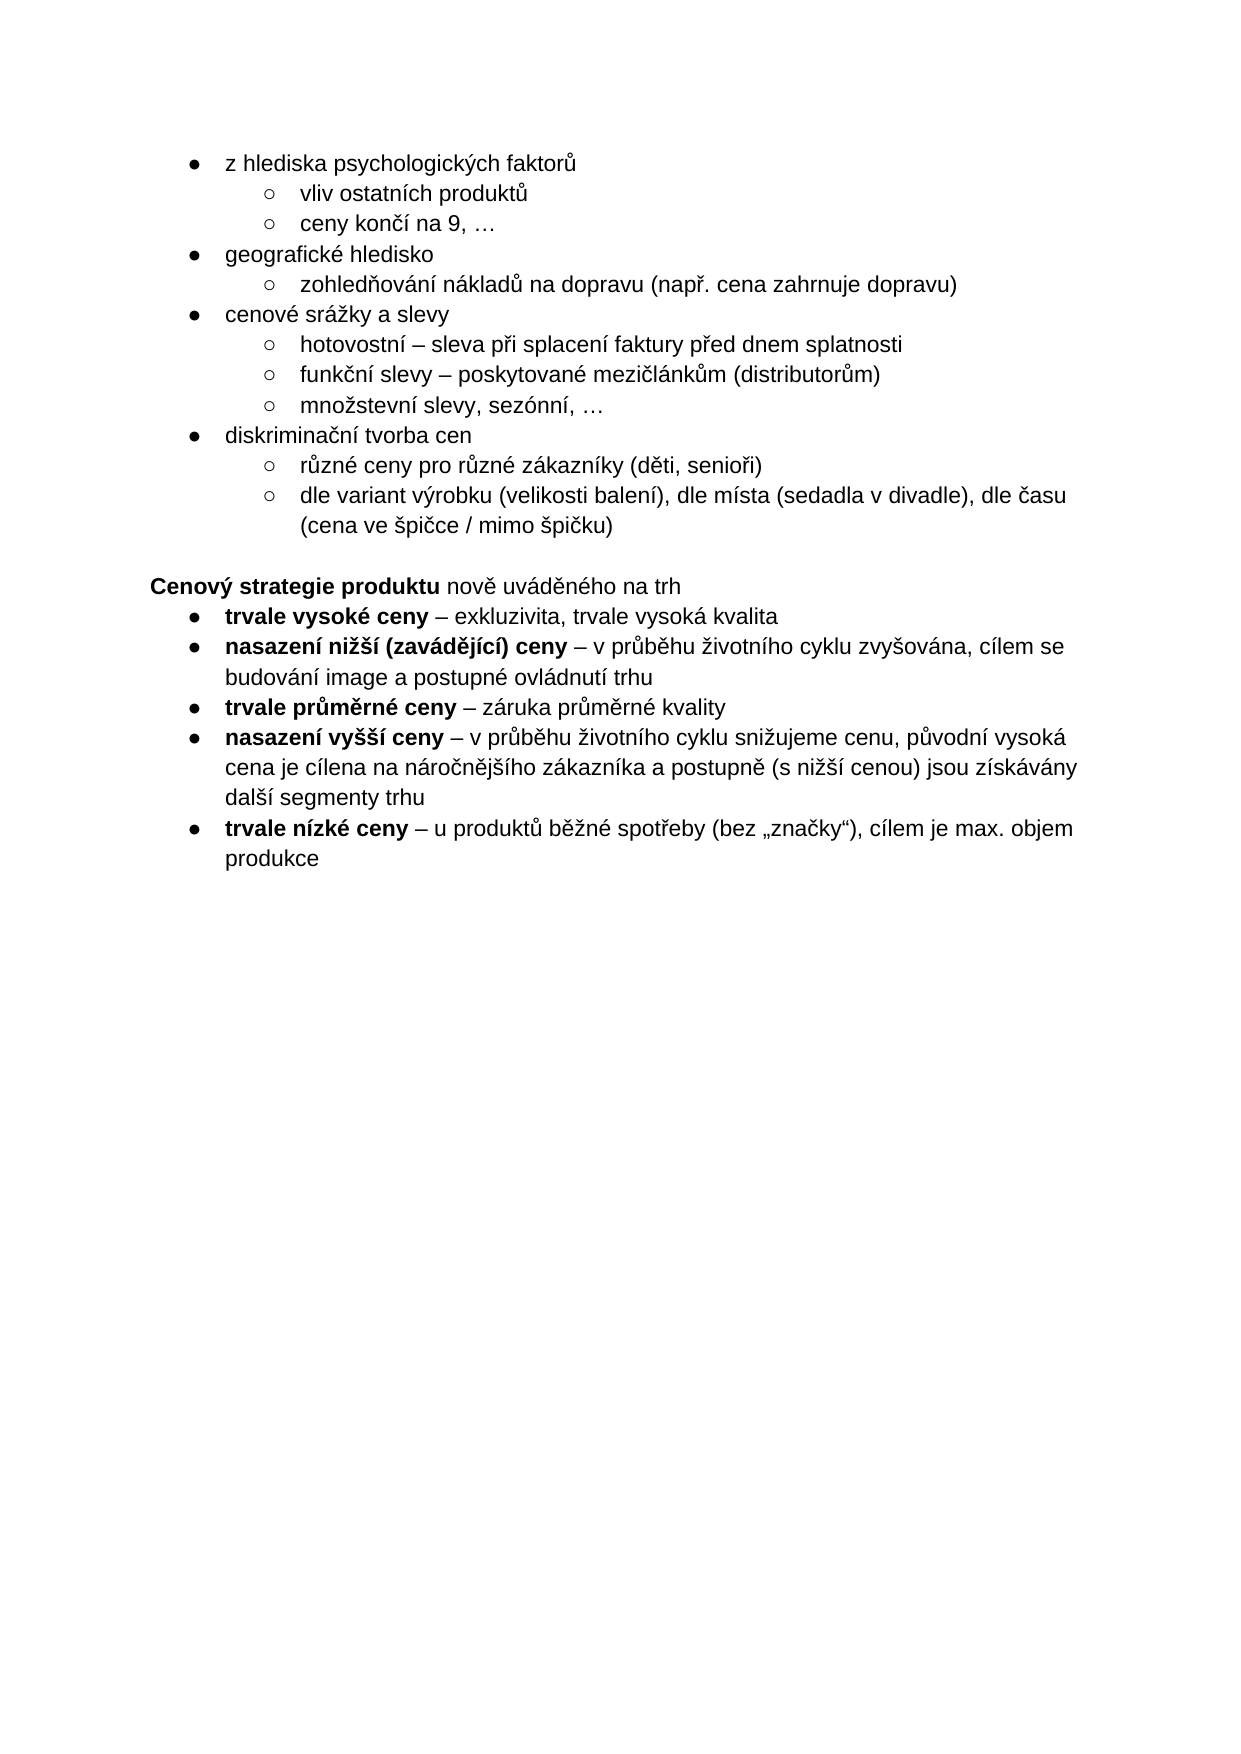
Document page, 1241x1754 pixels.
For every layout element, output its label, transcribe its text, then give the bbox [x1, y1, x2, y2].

list různé ceny pro různé zákazníky (děti, senioři) [262, 452, 1090, 478]
list diskriminační tvorba cen [187, 422, 1090, 448]
list z hlediska psychologických faktorů [187, 150, 1090, 176]
list cenové srážky a slevy [187, 301, 1090, 327]
list zohledňování nákladů na dopravu (např. cena zahrnuje dopravu) [262, 271, 1090, 297]
list ceny končí na 9, … [262, 210, 1090, 237]
list množstevní slevy, sezónní, … [262, 392, 1090, 418]
list geografické hledisko [187, 241, 1090, 267]
list nasazení nižší (zavádějící) ceny – v průběhu životního cyklu zvyšována, cílem se budování image a postupné ovládnutí trhu [187, 633, 1090, 690]
list vliv ostatních produktů [262, 180, 1090, 207]
list trvale vysoké ceny – exkluzivita, trvale vysoká kvalita [187, 603, 1090, 629]
text Cenový strategie produktu nově uváděného na trh [150, 573, 1090, 599]
list nasazení vyšší ceny – v průběhu životního cyklu snižujeme cenu, původní vysoká cena je cílena na náročnějšího zákazníka a postupně (s nižší cenou) jsou získávány další segmenty trhu [187, 724, 1090, 811]
list hotovostní – sleva při splacení faktury před dnem splatnosti [262, 331, 1090, 358]
list trvale nízké ceny – u produktů běžné spotřeby (bez „značky“), cílem je max. objem produkce [187, 814, 1090, 871]
list trvale průměrné ceny – záruka průměrné kvality [187, 694, 1090, 720]
list dle variant výrobku (velikosti balení), dle místa (sedadla v divadle), dle času (cena ve špičce / mimo špičku) [262, 482, 1090, 539]
list funkční slevy – poskytované mezičlánkům (distributorům) [262, 361, 1090, 388]
